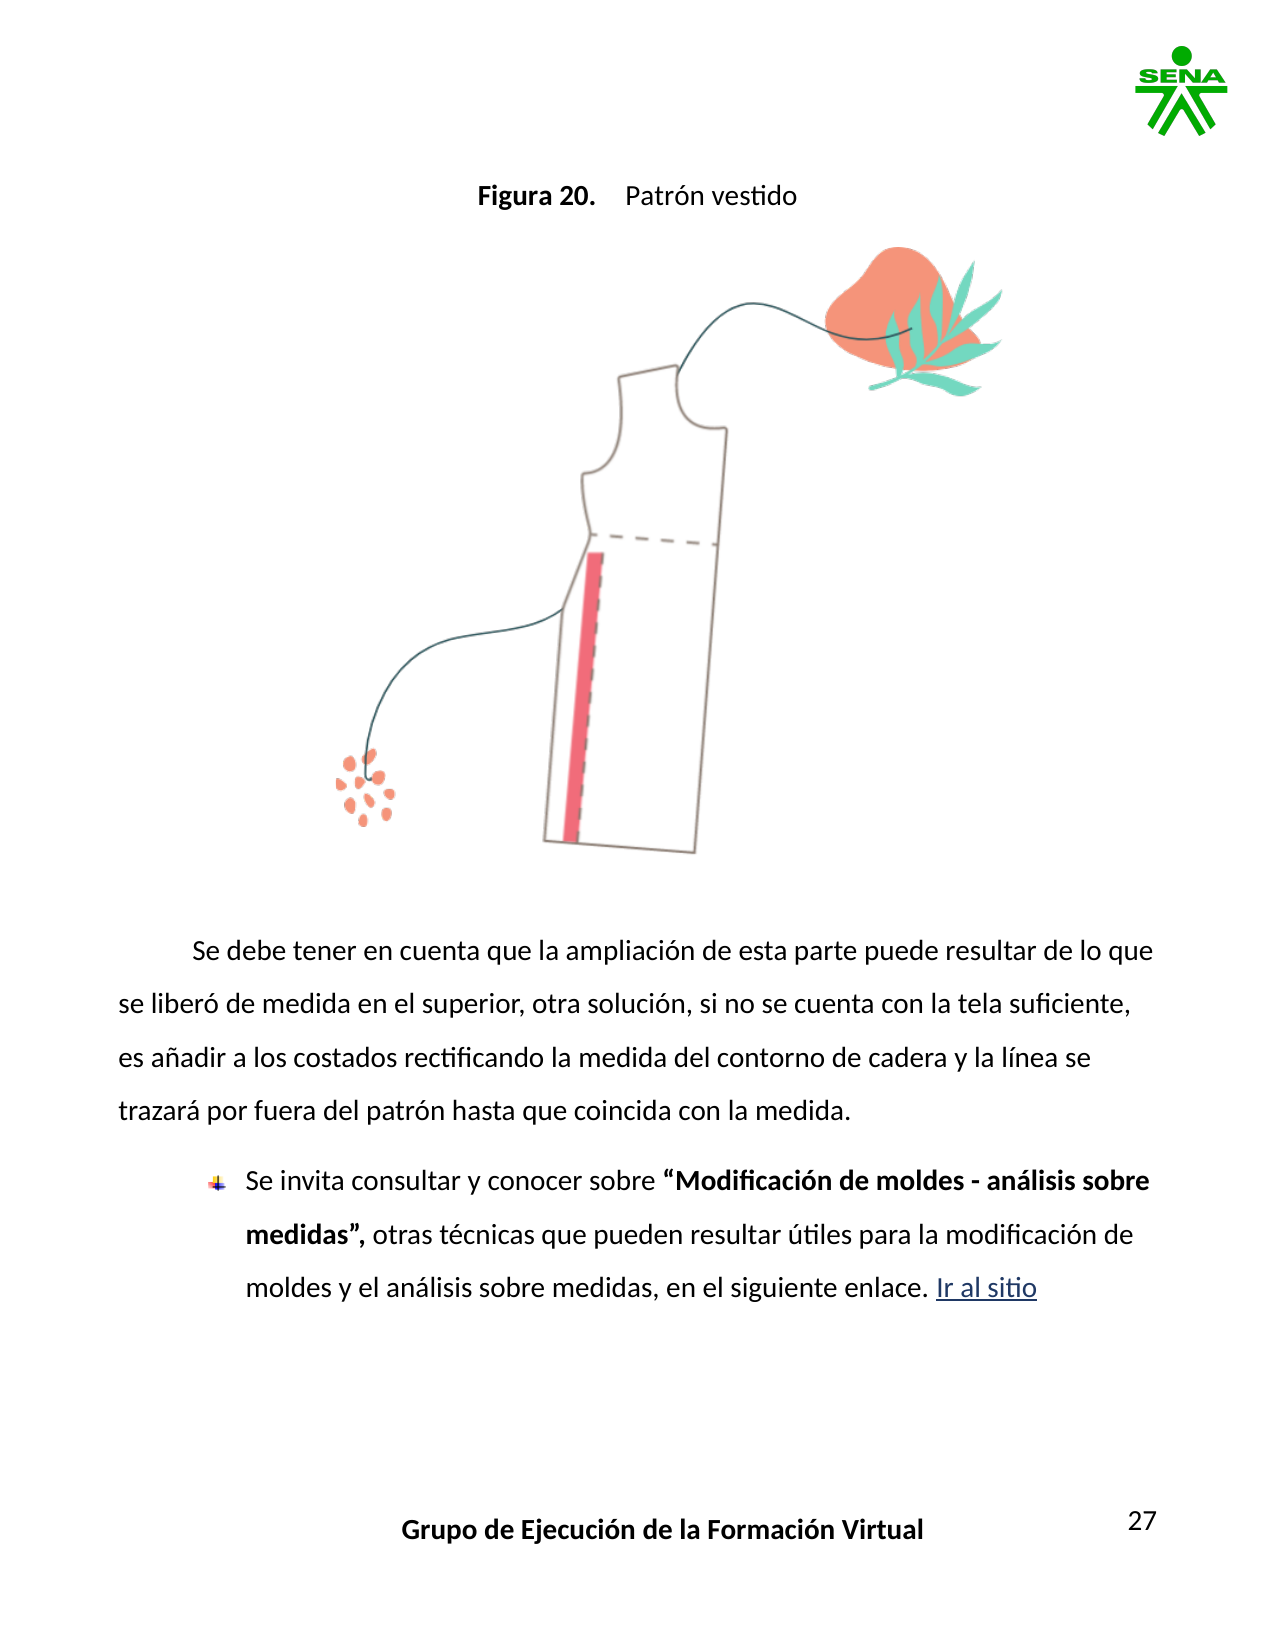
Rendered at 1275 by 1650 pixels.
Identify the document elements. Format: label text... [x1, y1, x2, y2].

list Se invita consultar y conocer sobre “Modificación de moldes - análisis sobre medidas”, otras técnicas que pueden resultar útiles para la modificación de moldes y el análisis sobre medidas, en el siguiente enlace. Ir al sitio [208, 1162, 1157, 1305]
picture [335, 247, 1014, 898]
text Patrón vestido [118, 177, 1157, 213]
text Se debe tener en cuenta que la ampliación de esta parte puede resultar de lo que se liberó de medida en el superior, otra solución, si no se cuenta con la tela suficiente, es añadir a los costados rectificando la medida del contorno de cadera y la línea se trazará por fuera del patrón hasta que coincida con la medida. [118, 932, 1157, 1128]
picture [1135, 46, 1228, 136]
picture [208, 1174, 226, 1191]
